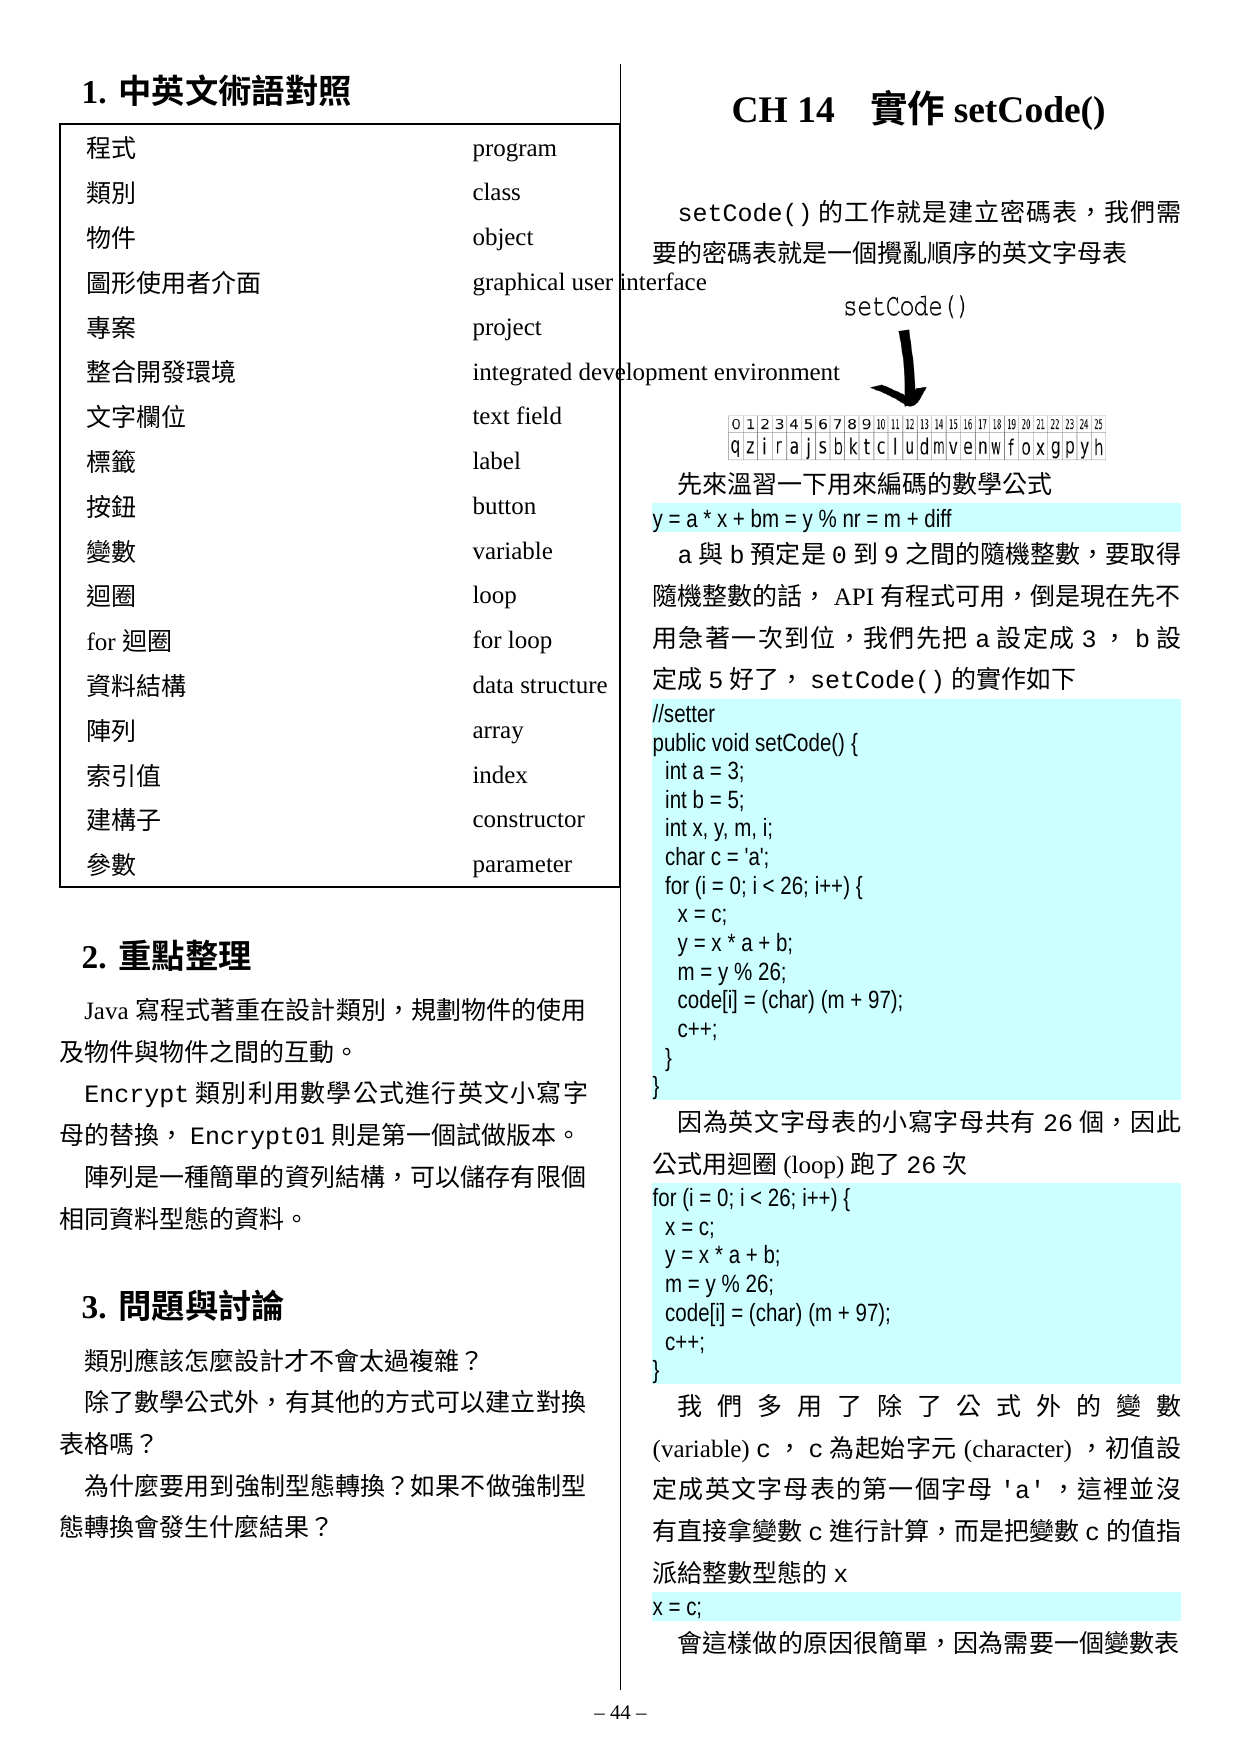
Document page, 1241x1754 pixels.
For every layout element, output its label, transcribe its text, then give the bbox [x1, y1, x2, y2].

text Encrypt 類別利用數學公式進行英文小寫字母的替換， Encrypt01 則是第一個試做版本。 [59, 1071, 588, 1155]
text y = x * a + b; [652, 1241, 1181, 1269]
text for (i = 0; i < 26; i++) { [652, 871, 1181, 899]
text for (i = 0; i < 26; i++) { [652, 1183, 1181, 1212]
text int b = 5; [652, 785, 1181, 813]
text } [652, 1355, 1181, 1384]
text int x, y, m, i; [652, 813, 1181, 842]
text code[i] = (char) (m + 97); [652, 1298, 1181, 1326]
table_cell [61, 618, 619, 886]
subtitle 重點整理 [106, 929, 588, 978]
text 我們多用了除了公式外的變數 (variable) c ， c 為起始字元 (character) ，初值設定成英文字母表的第一個字母 'a' ，這裡並沒有直接拿變數 c 進行計算，而是把變數 c 的值指派給整數型態的 x [652, 1384, 1181, 1592]
text 因為英文字母表的小寫字母共有 26 個，因此公式用迴圈 (loop) 跑了 26 次 [652, 1100, 1181, 1183]
text int a = 3; [652, 756, 1181, 785]
text x = c; [652, 899, 1181, 928]
text m = y % 26; [652, 1269, 1181, 1298]
text public void setCode() { [652, 727, 1181, 756]
text x = c; [652, 1212, 1181, 1241]
subtitle 問題與討論 [106, 1280, 588, 1328]
text 為什麼要用到強制型態轉換？如果不做強制型態轉換會發生什麼結果？ [59, 1463, 588, 1547]
text } [652, 1071, 1181, 1100]
text 先來溫習一下用來編碼的數學公式 [652, 462, 1181, 503]
text c++; [652, 1326, 1181, 1355]
text 除了數學公式外，有其他的方式可以建立對換表格嗎？ [59, 1380, 588, 1463]
text 會這樣做的原因很簡單，因為需要一個變數表示目前處理的字元，而字元型態的變數可以如同整數型態進行加減乘除，因此迴圈的最後利用遞增將變數 c 轉移到下一個字元，例如迴圈從 'a' 開始，第二個處理的字元為 'b' ，第三個為 'c' ，以此類推 [652, 1621, 1181, 1662]
picture [727, 293, 1107, 462]
text Java 寫程式著重在設計類別，規劃物件的使用及物件與物件之間的互動。 [59, 988, 588, 1071]
text y = x * a + b; [652, 928, 1181, 957]
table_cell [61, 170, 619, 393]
text x = c; [652, 1592, 1181, 1621]
text code[i] = (char) (m + 97); [652, 985, 1181, 1014]
text m = y % 26; [652, 957, 1181, 985]
text 類別應該怎麼設計才不會太過複雜？ [59, 1338, 588, 1380]
subtitle 實作 setCode() [759, 64, 1181, 148]
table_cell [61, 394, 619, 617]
text y = a * x + bm = y % nr = m + diff [652, 503, 1181, 532]
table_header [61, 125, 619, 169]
text } [652, 1043, 1181, 1071]
text 陣列是一種簡單的資列結構，可以儲存有限個相同資料型態的資料。 [59, 1155, 588, 1238]
text setCode() 的工作就是建立密碼表，我們需要的密碼表就是一個攪亂順序的英文字母表 [652, 189, 1181, 273]
text a 與 b 預定是 0 到 9 之間的隨機整數，要取得隨機整數的話， API 有程式可用，倒是現在先不用急著一次到位，我們先把 a設定成 3 ， b 設定成 5 好了， setCode() 的實作如下 [652, 532, 1181, 699]
text c++; [652, 1014, 1181, 1043]
text //setter [652, 699, 1181, 727]
text char c = 'a'; [652, 842, 1181, 871]
subtitle 中英文術語對照 [106, 64, 588, 113]
